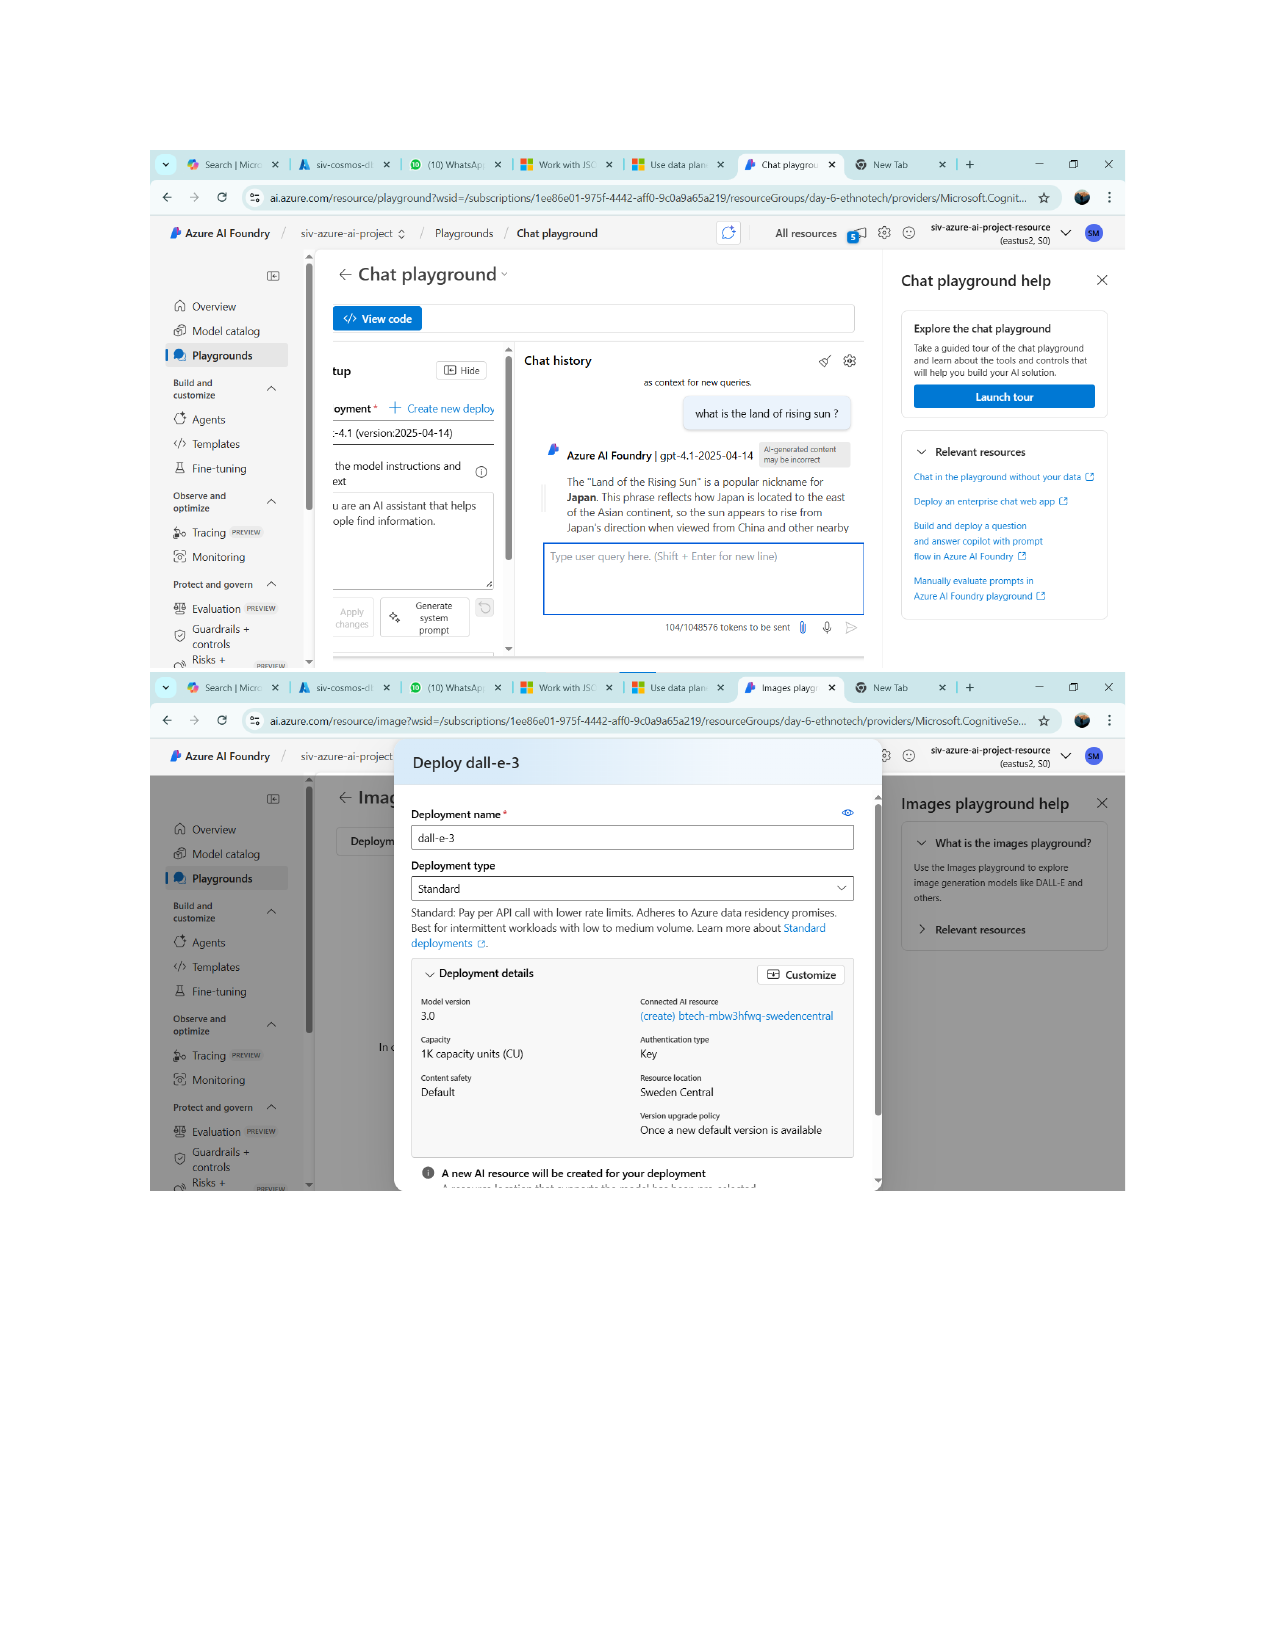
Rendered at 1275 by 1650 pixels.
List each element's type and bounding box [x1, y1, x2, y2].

picture [150, 150, 1125, 668]
picture [150, 672, 1125, 1191]
